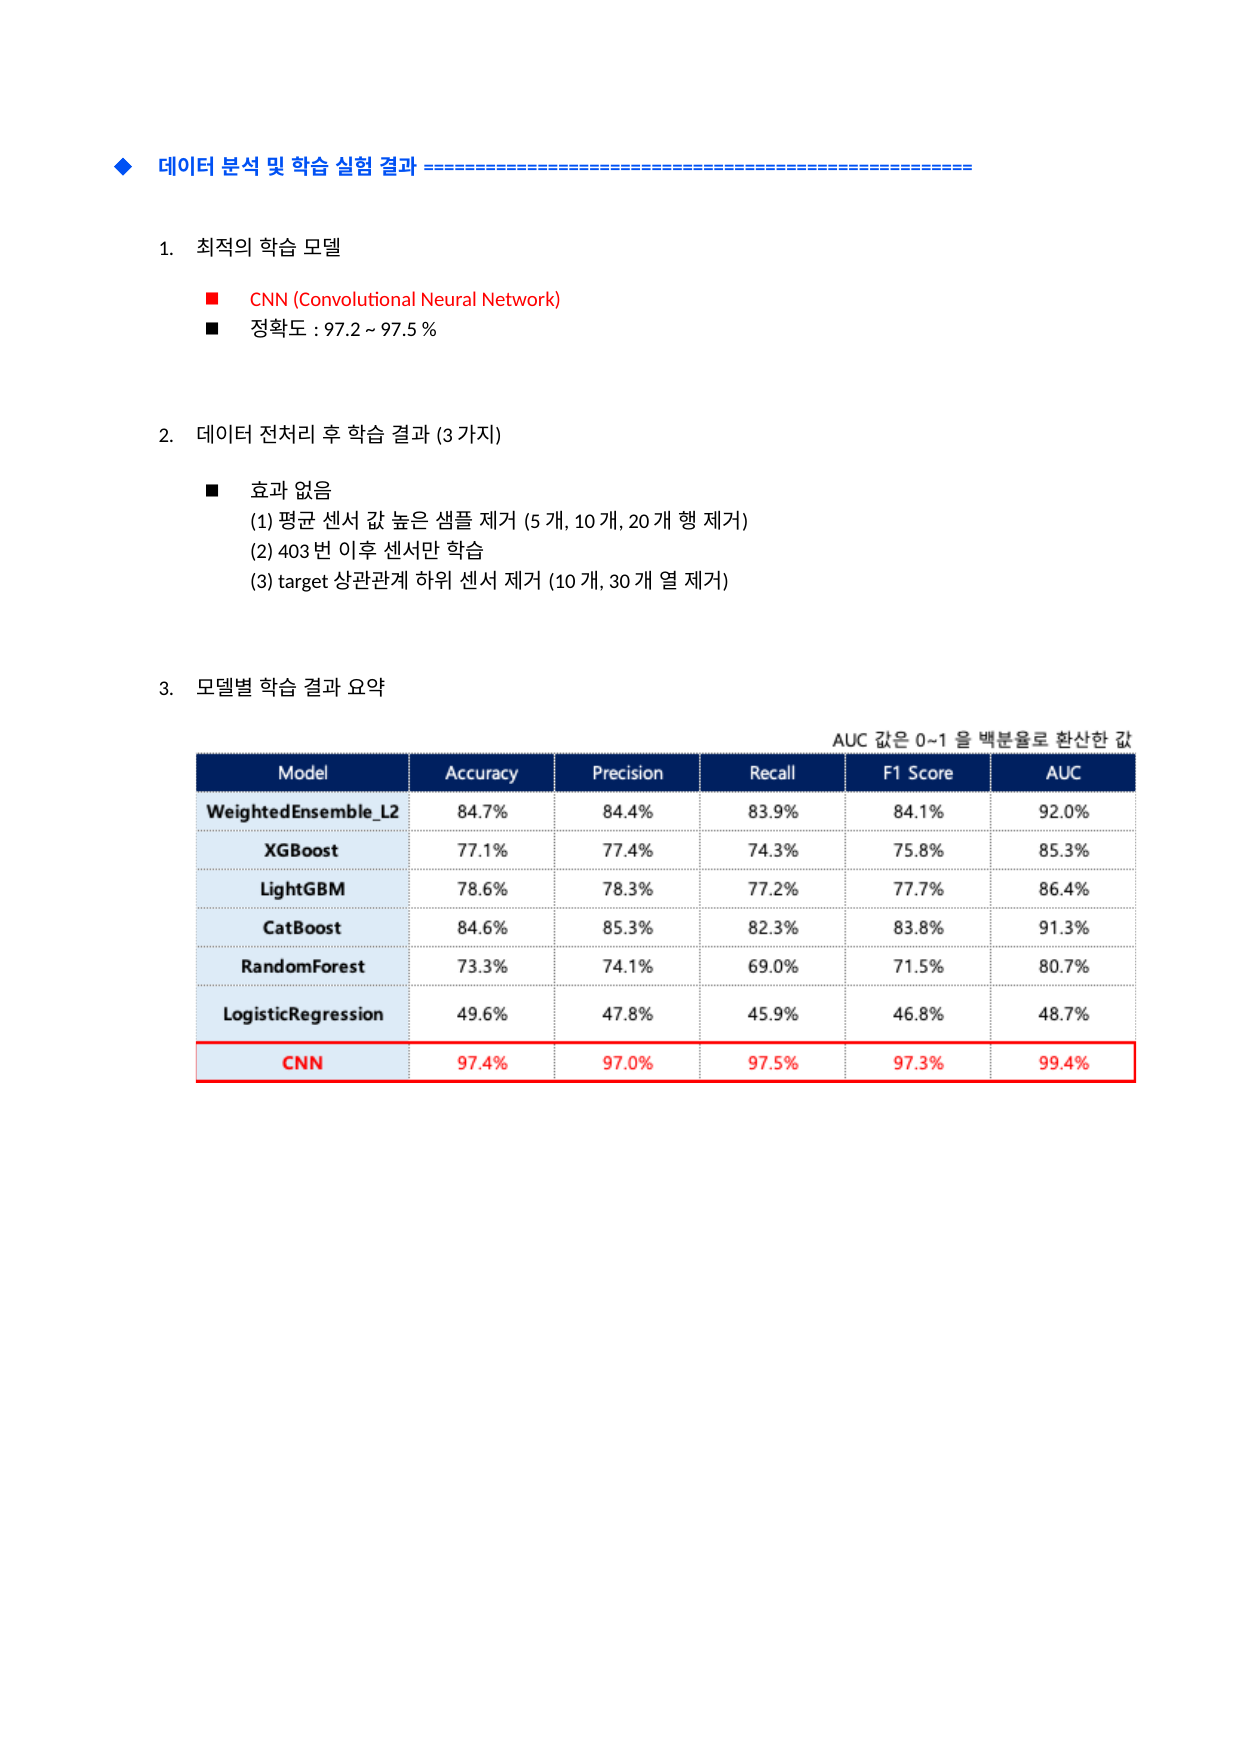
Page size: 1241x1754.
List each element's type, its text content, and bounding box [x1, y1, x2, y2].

list 모델별 학습 결과 요약 [158, 671, 1128, 701]
list (3) target 상관관계 하위 센서 제거 (10개, 30개 열 제거) [250, 565, 1128, 595]
list (1) 평균 센서 값 높은 샘플 제거 (5개, 10개, 20개 행 제거) [250, 504, 1128, 534]
list 정확도 : 97.2 ~ 97.5 % [204, 312, 1128, 342]
list 최적의 학습 모델 [158, 231, 1128, 261]
list 데이터 전처리 후 학습 결과 (3가지) [158, 418, 1128, 449]
list CNN (Convolutional Neural Network) [204, 287, 1128, 312]
list 효과 없음 [204, 474, 1128, 504]
picture [195, 726, 1137, 1083]
list 데이터 분석 및 학습 실험 결과 ===================================================== [112, 150, 1128, 180]
list (2) 403번 이후 센서만 학습 [250, 534, 1128, 565]
